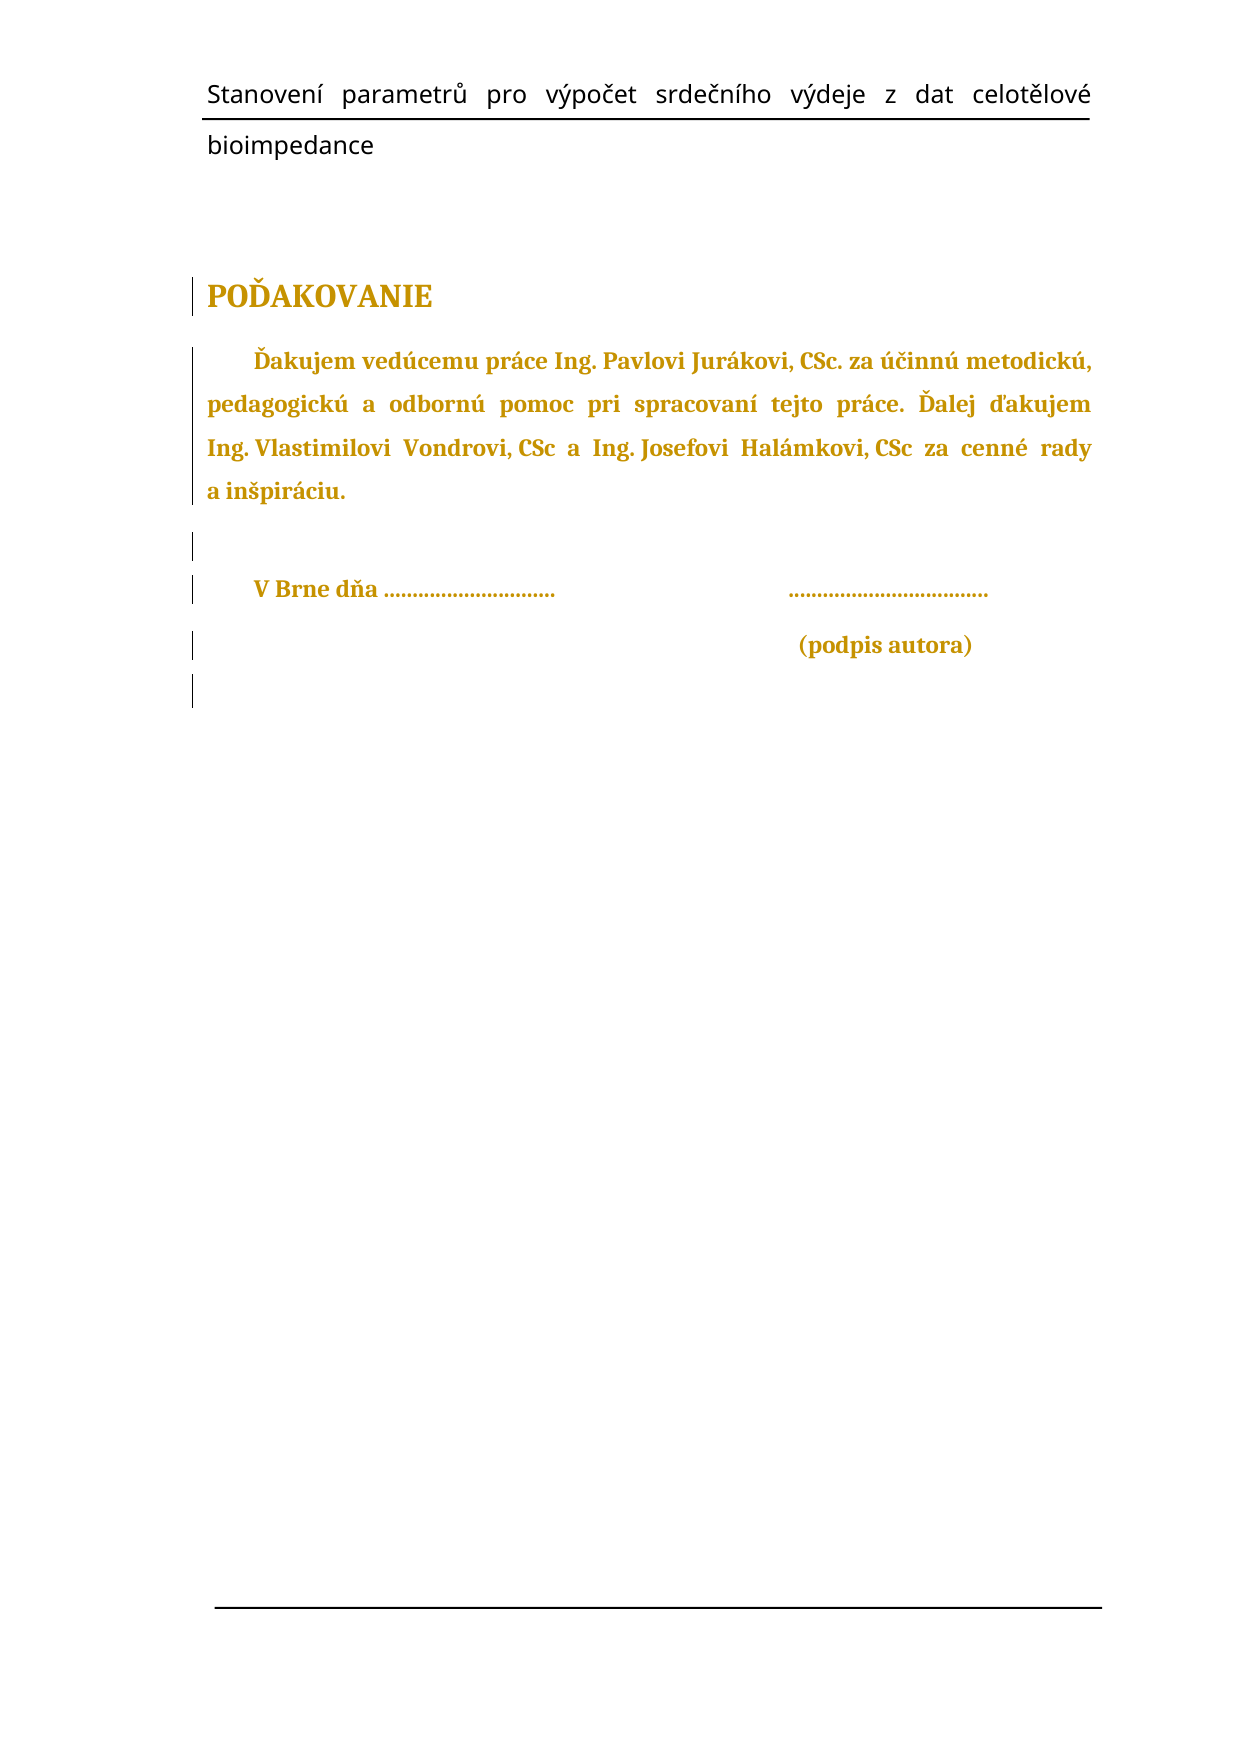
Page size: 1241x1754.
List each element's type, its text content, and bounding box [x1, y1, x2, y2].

text (podpis autora) [207, 631, 1092, 660]
text PoĎAkovAnIE [207, 277, 1092, 316]
text Ďakujem vedúcemu práce Ing. Pavlovi Jurákovi, CSc. za účinnú metodickú, pedagogickú a odbornú pomoc pri spracovaní tejto práce. Ďalej ďakujem Ing. Vlastimilovi Vondrovi, CSc a Ing. Josefovi Halámkovi, CSc za cenné rady a inšpiráciu. [207, 347, 1092, 505]
text V Brne dňa .............................. ................................... [207, 575, 1092, 604]
